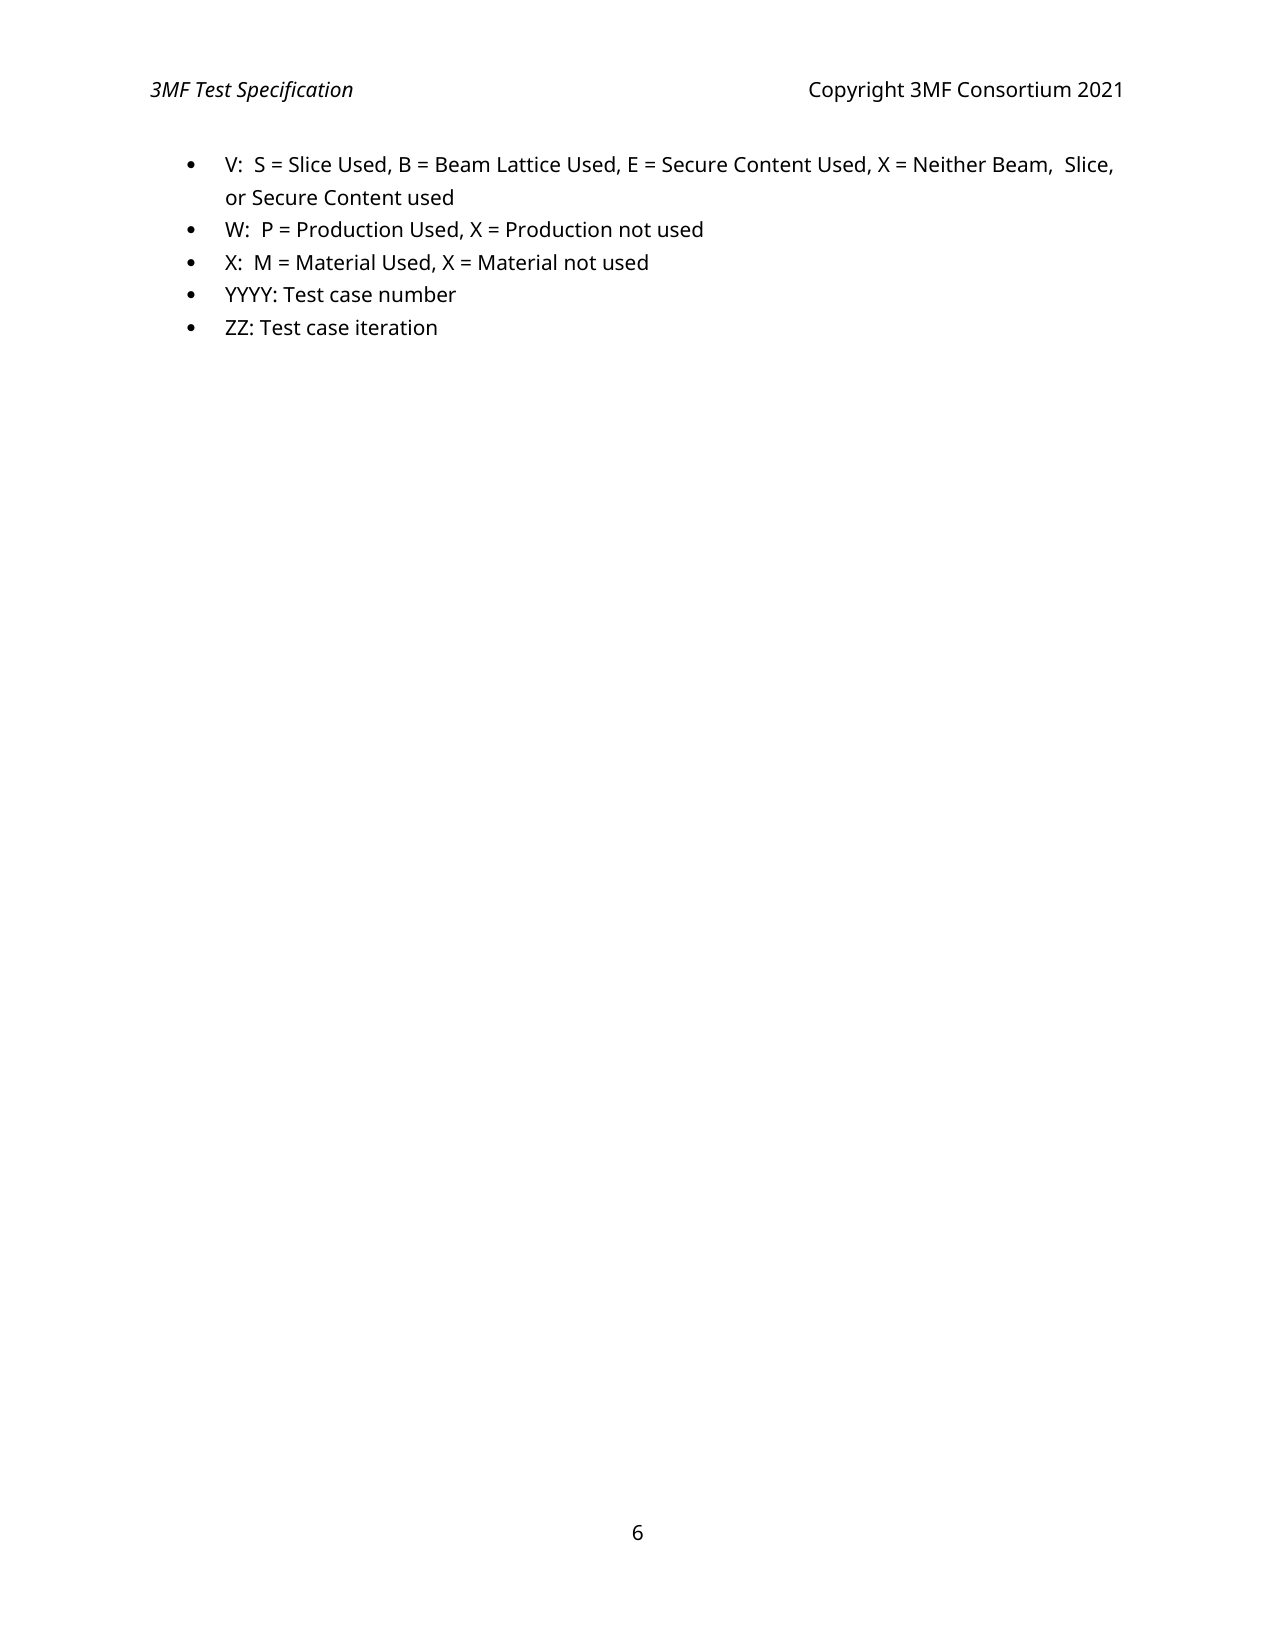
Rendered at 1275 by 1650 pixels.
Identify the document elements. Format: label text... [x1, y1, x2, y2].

list X: M = Material Used, X = Material not used [187, 248, 1125, 276]
list V: S = Slice Used, B = Beam Lattice Used, E = Secure Content Used, X = Neither Beam, Slice, or Secure Content used [187, 150, 1125, 211]
list YYYY: Test case number [187, 280, 1125, 309]
list W: P = Production Used, X = Production not used [187, 215, 1125, 244]
list ZZ: Test case iteration [187, 313, 1125, 341]
